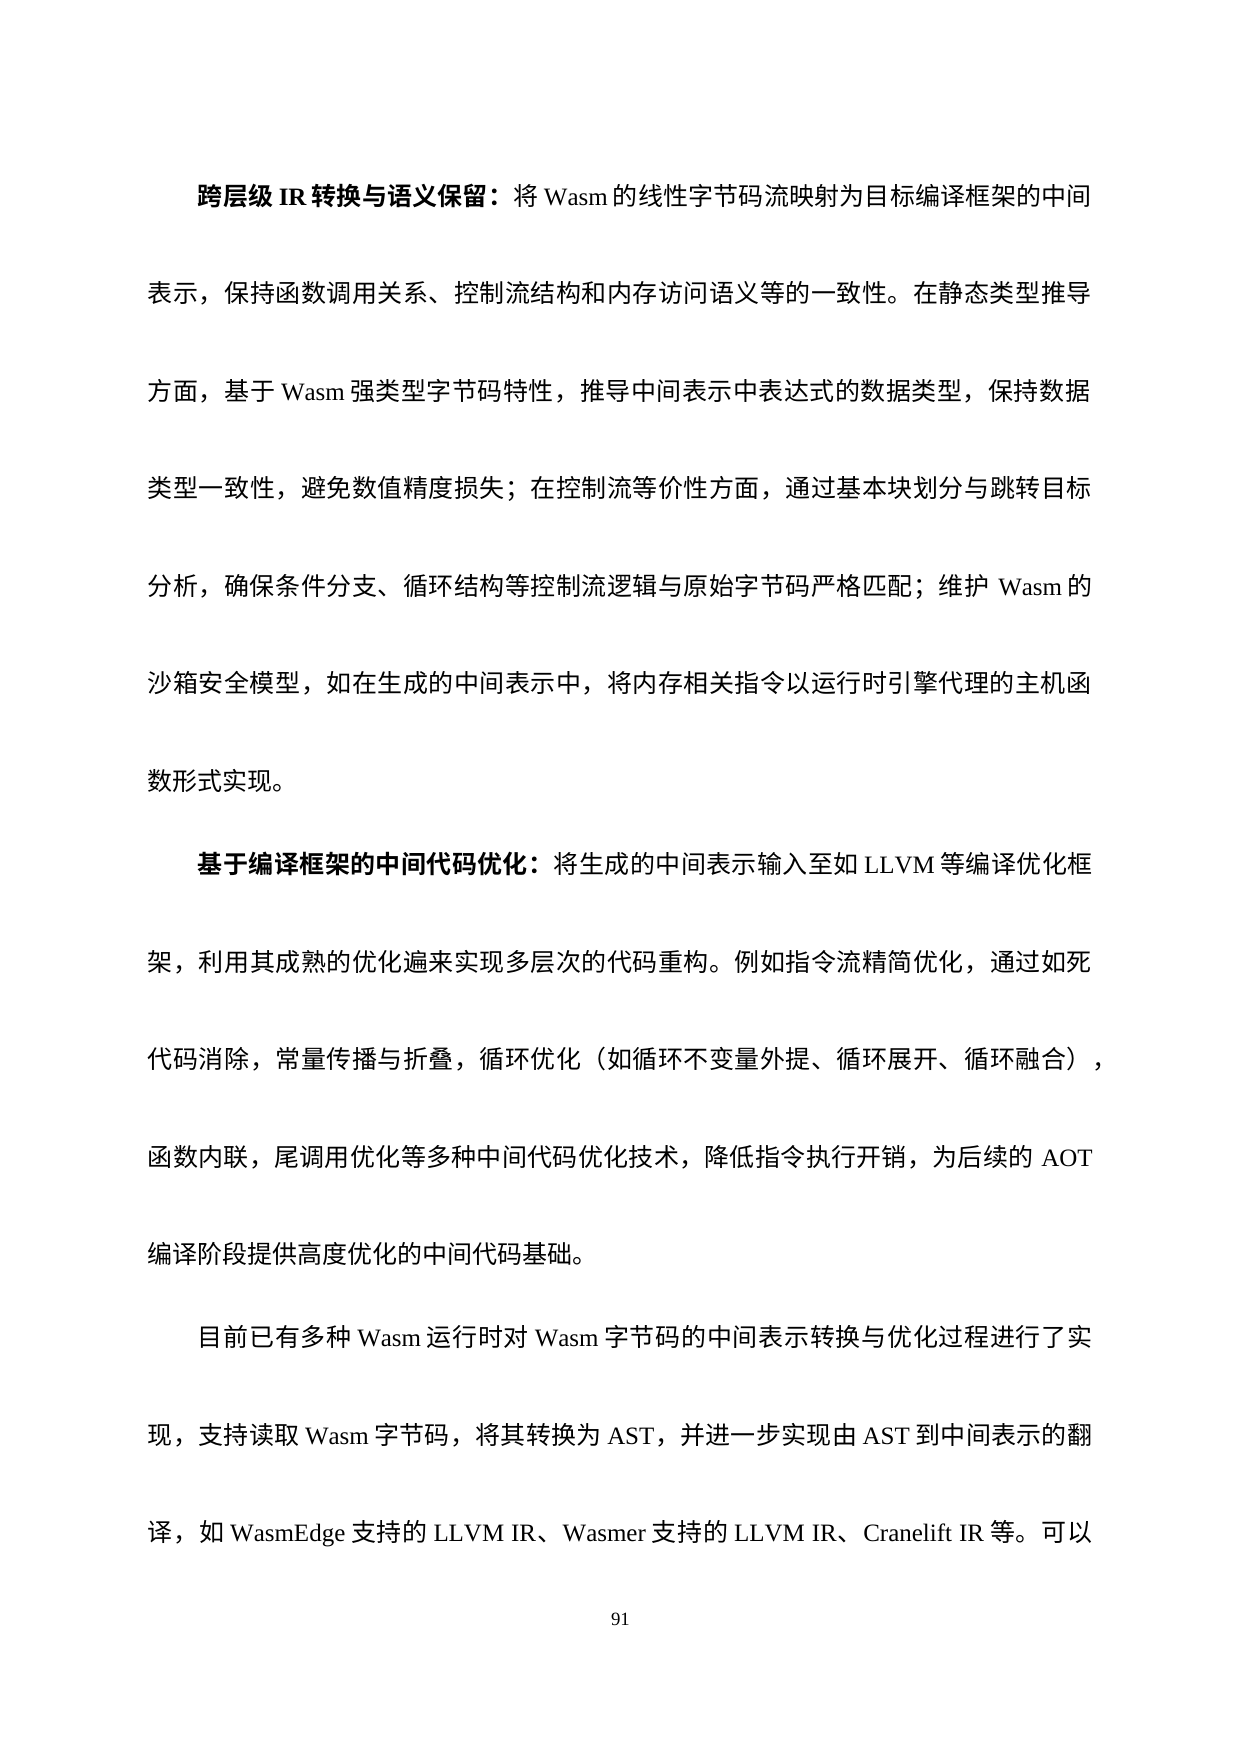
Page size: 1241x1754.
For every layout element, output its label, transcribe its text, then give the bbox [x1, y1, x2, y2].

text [148, 1303, 1092, 1563]
text 基于编译框架的中间代码优化：将生成的中间表示输入至如LLVM等编译优化框架，利用其成熟的优化遍来实现多层次的代码重构。例如指令流精简优化，通过如死代码消除，常量传播与折叠，循环优化（如循环不变量外提、循环展开、循环融合），函数内联，尾调用优化等多种中间代码优化技术，降低指令执行开销，为后续的AOT编译阶段提供高度优化的中间代码基础。 [148, 830, 1092, 1285]
text 跨层级IR转换与语义保留：将Wasm的线性字节码流映射为目标编译框架的中间表示，保持函数调用关系、控制流结构和内存访问语义等的一致性。在静态类型推导方面，基于Wasm强类型字节码特性，推导中间表示中表达式的数据类型，保持数据类型一致性，避免数值精度损失；在控制流等价性方面，通过基本块划分与跳转目标分析，确保条件分支、循环结构等控制流逻辑与原始字节码严格匹配；维护Wasm的沙箱安全模型，如在生成的中间表示中，将内存相关指令以运行时引擎代理的主机函数形式实现。 [148, 162, 1092, 812]
